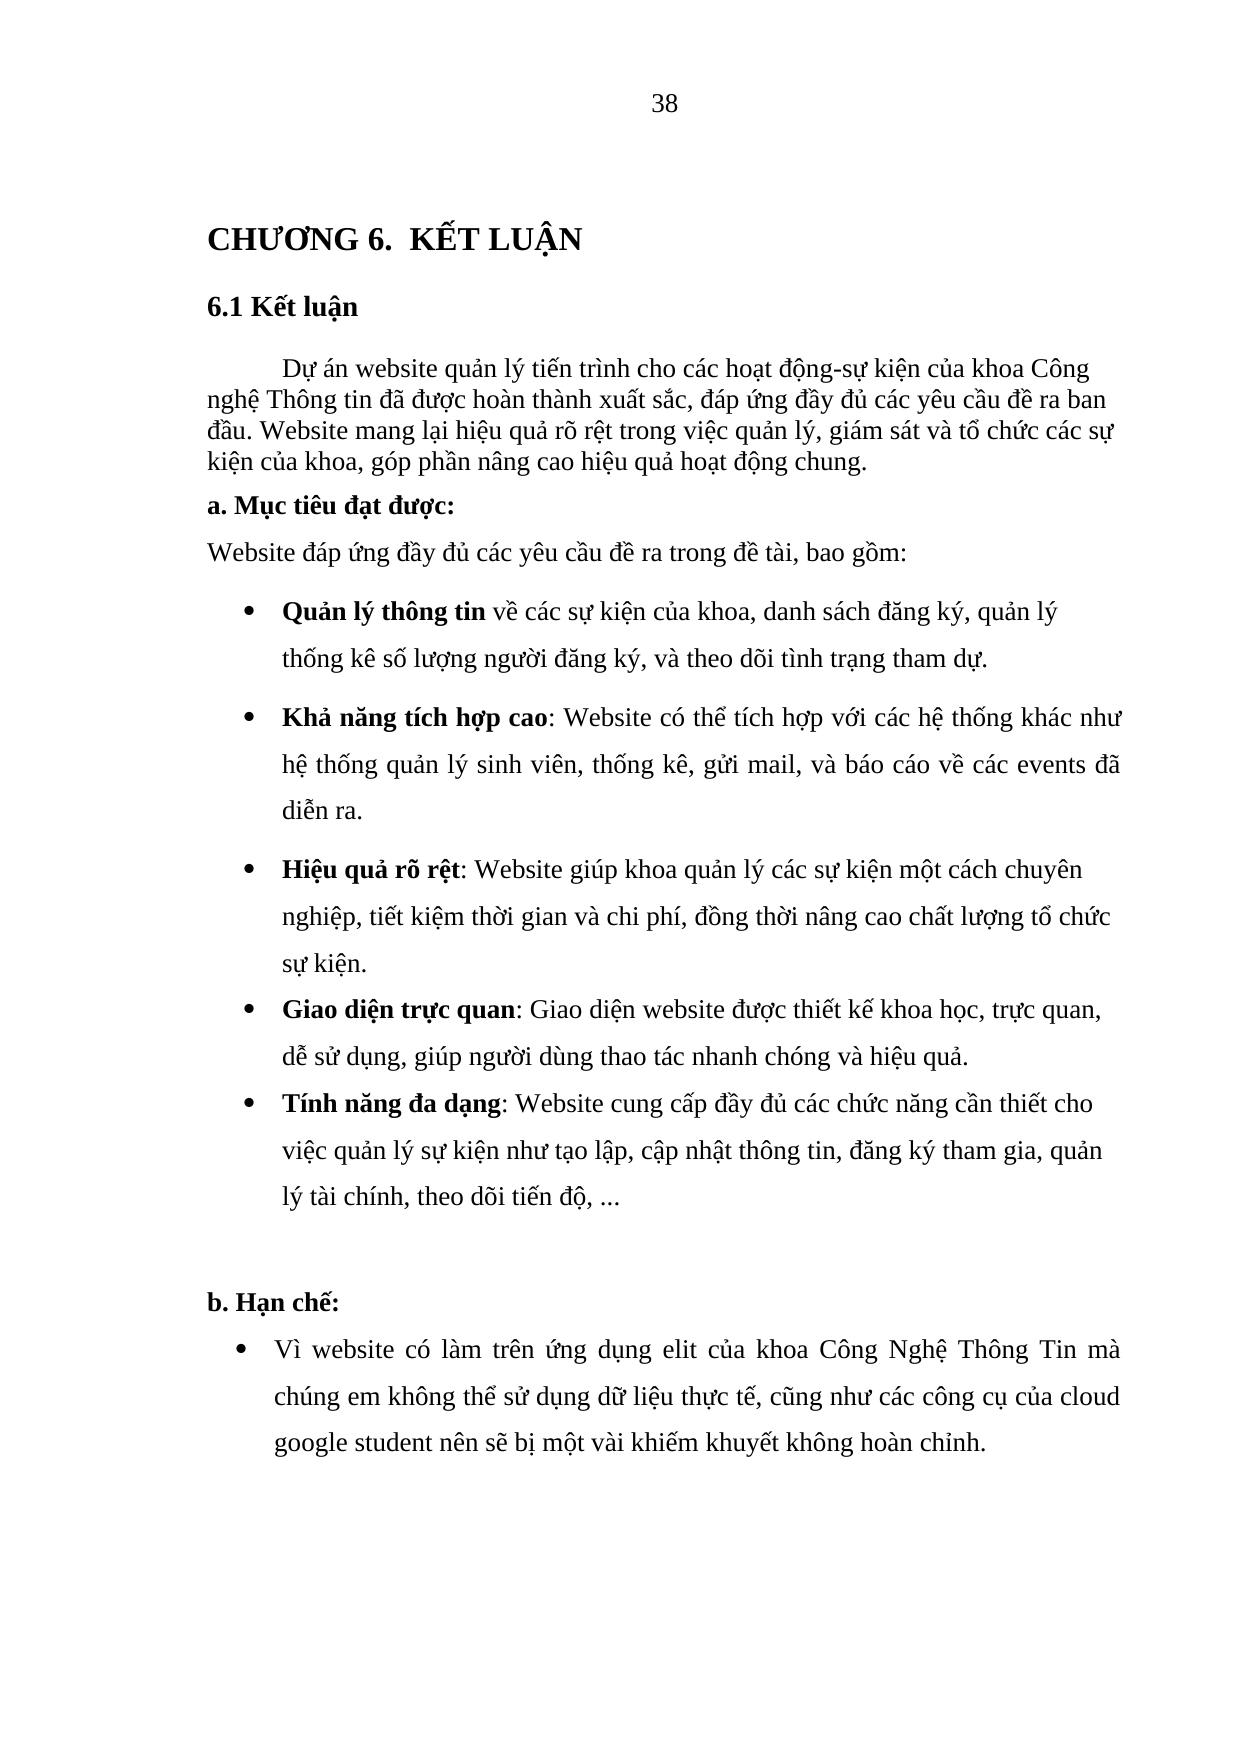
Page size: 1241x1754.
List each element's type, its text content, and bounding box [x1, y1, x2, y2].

list Tính năng đa dạng: Website cung cấp đầy đủ các chức năng cần thiết cho việc quản lý sự kiện như tạo lập, cập nhật thông tin, đăng ký tham gia, quản lý tài chính, theo dõi tiến độ, ... [244, 1087, 1122, 1212]
subtitle Kết luận [207, 289, 1122, 323]
list Hiệu quả rõ rệt: Website giúp khoa quản lý các sự kiện một cách chuyên nghiệp, tiết kiệm thời gian và chi phí, đồng thời nâng cao chất lượng tổ chức sự kiện. [244, 853, 1122, 978]
list Khả năng tích hợp cao: Website có thể tích hợp với các hệ thống khác như hệ thống quản lý sinh viên, thống kê, gửi mail, và báo cáo về các events đã diễn ra. [244, 701, 1122, 826]
text b. Hạn chế: [207, 1286, 1122, 1317]
text Website đáp ứng đầy đủ các yêu cầu đề ra trong đề tài, bao gồm: [207, 536, 1122, 567]
list Quản lý thông tin về các sự kiện của khoa, danh sách đăng ký, quản lý thống kê số lượng người đăng ký, và theo dõi tình trạng tham dự. [244, 595, 1122, 673]
subtitle KẾT LUẬN [207, 219, 1122, 258]
list Giao diện trực quan: Giao diện website được thiết kế khoa học, trực quan, dễ sử dụng, giúp người dùng thao tác nhanh chóng và hiệu quả. [244, 994, 1122, 1072]
list Vì website có làm trên ứng dụng elit của khoa Công Nghệ Thông Tin mà chúng em không thể sử dụng dữ liệu thực tế, cũng như các công cụ của cloud google student nên sẽ bị một vài khiếm khuyết không hoàn chỉnh. [236, 1333, 1122, 1458]
text a. Mục tiêu đạt được: [207, 489, 1122, 520]
text Dự án website quản lý tiến trình cho các hoạt động-sự kiện của khoa Công nghệ Thông tin đã được hoàn thành xuất sắc, đáp ứng đầy đủ các yêu cầu đề ra ban đầu. Website mang lại hiệu quả rõ rệt trong việc quản lý, giám sát và tổ chức các sự kiện của khoa, góp phần nâng cao hiệu quả hoạt động chung. [207, 352, 1122, 477]
